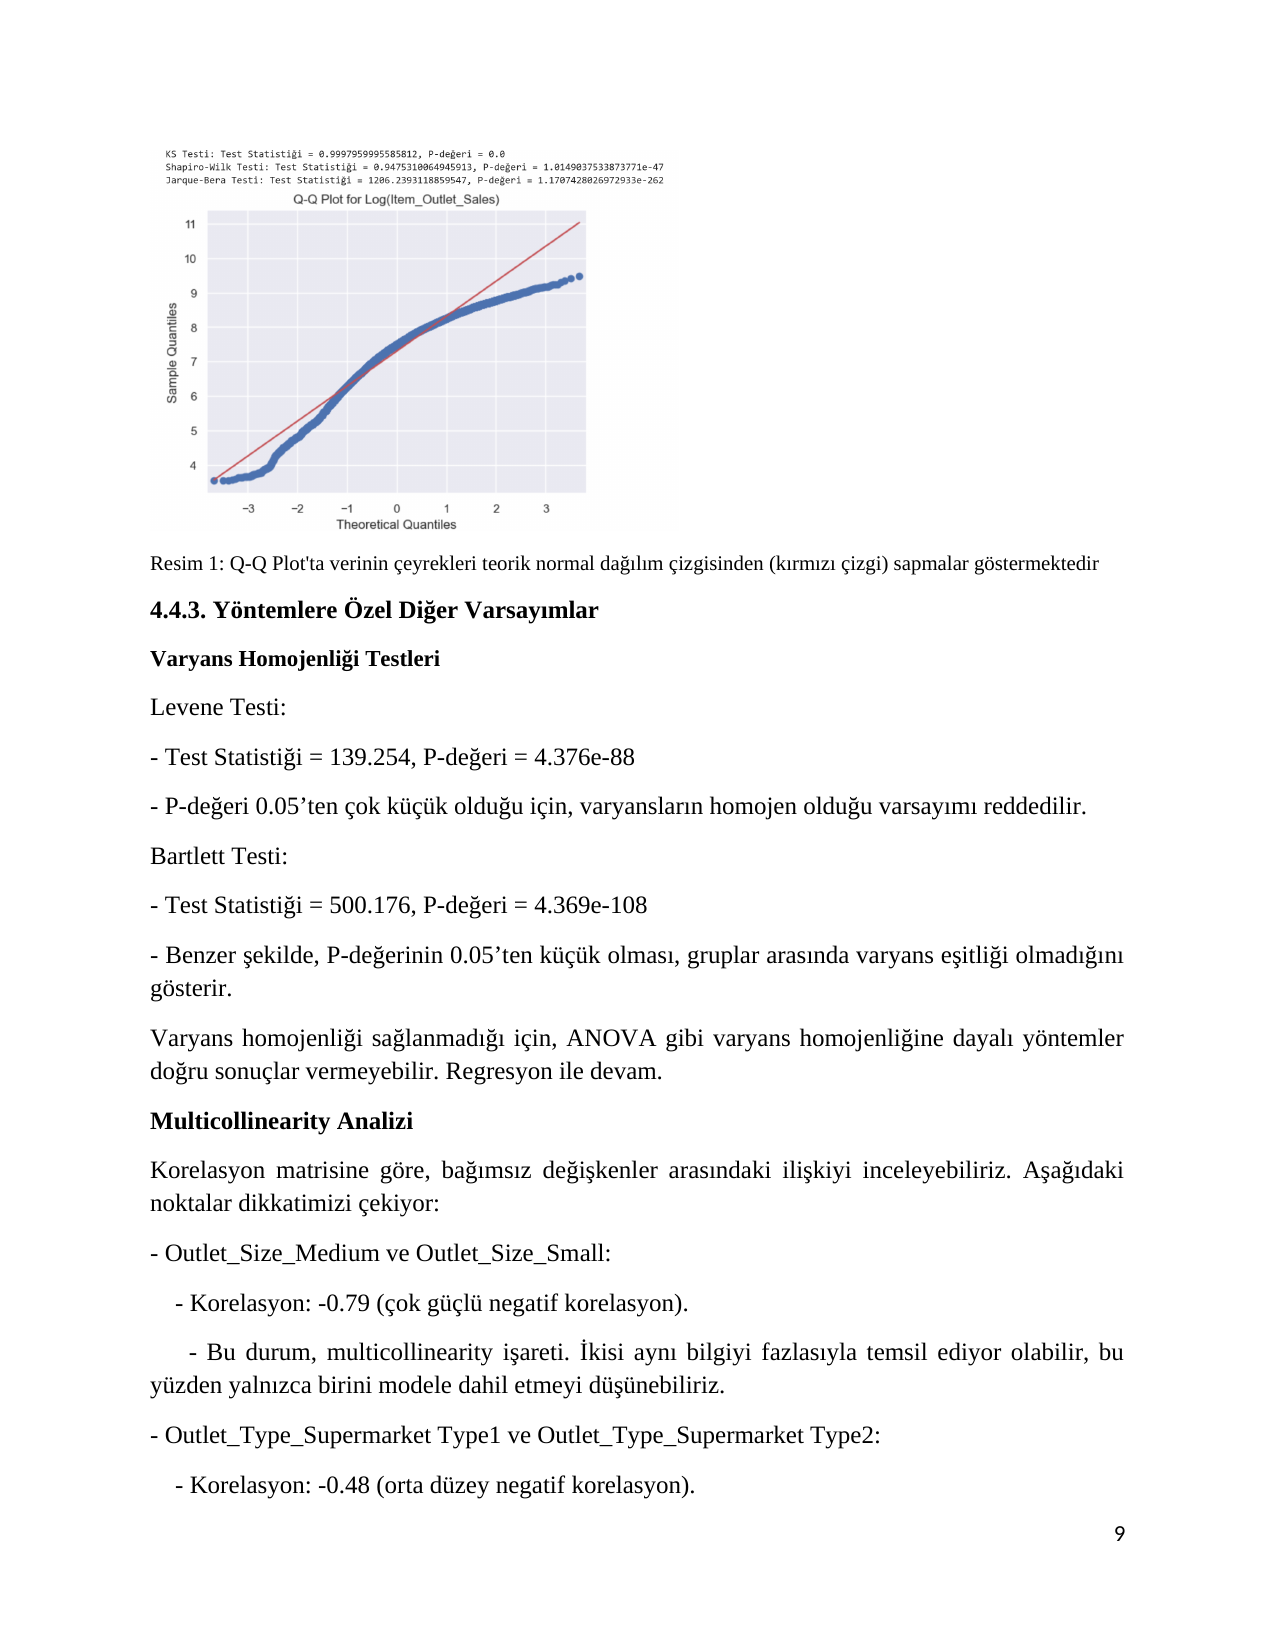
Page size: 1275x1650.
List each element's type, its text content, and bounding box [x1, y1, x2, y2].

text - Test Statistiği = 139.254, P-değeri = 4.376e-88 [150, 742, 1125, 770]
text Varyans Homojenliği Testleri [150, 645, 1125, 671]
text 4.4.3. Yöntemlere Özel Diğer Varsayımlar [150, 595, 1125, 624]
picture [150, 150, 680, 531]
text Varyans homojenliği sağlanmadığı için, ANOVA gibi varyans homojenliğine dayalı yöntemler doğru sonuçlar vermeyebilir. Regresyon ile devam. [150, 1023, 1125, 1085]
text Multicollinearity Analizi [150, 1106, 1125, 1134]
text Levene Testi: [150, 692, 1125, 721]
text - Test Statistiği = 500.176, P-değeri = 4.369e-108 [150, 891, 1125, 919]
text Korelasyon matrisine göre, bağımsız değişkenler arasındaki ilişkiyi inceleyebiliriz. Aşağıdaki noktalar dikkatimizi çekiyor: [150, 1155, 1125, 1217]
text - Bu durum, multicollinearity işareti. İkisi aynı bilgiyi fazlasıyla temsil ediyor olabilir, bu yüzden yalnızca birini modele dahil etmeyi düşünebiliriz. [150, 1337, 1125, 1399]
text - Outlet_Type_Supermarket Type1 ve Outlet_Type_Supermarket Type2: [150, 1420, 1125, 1449]
text - Benzer şekilde, P-değerinin 0.05’ten küçük olması, gruplar arasında varyans eşitliği olmadığını gösterir. [150, 940, 1125, 1002]
text Resim 1: Q-Q Plot'ta verinin çeyrekleri teorik normal dağılım çizgisinden (kırmızı çizgi) sapmalar göstermektedir [150, 551, 1125, 575]
text Bartlett Testi: [150, 841, 1125, 870]
text - Outlet_Size_Medium ve Outlet_Size_Small: [150, 1238, 1125, 1267]
text - P-değeri 0.05’ten çok küçük olduğu için, varyansların homojen olduğu varsayımı reddedilir. [150, 791, 1125, 820]
text - Korelasyon: -0.48 (orta düzey negatif korelasyon). [150, 1470, 1125, 1499]
text - Korelasyon: -0.79 (çok güçlü negatif korelasyon). [150, 1288, 1125, 1317]
